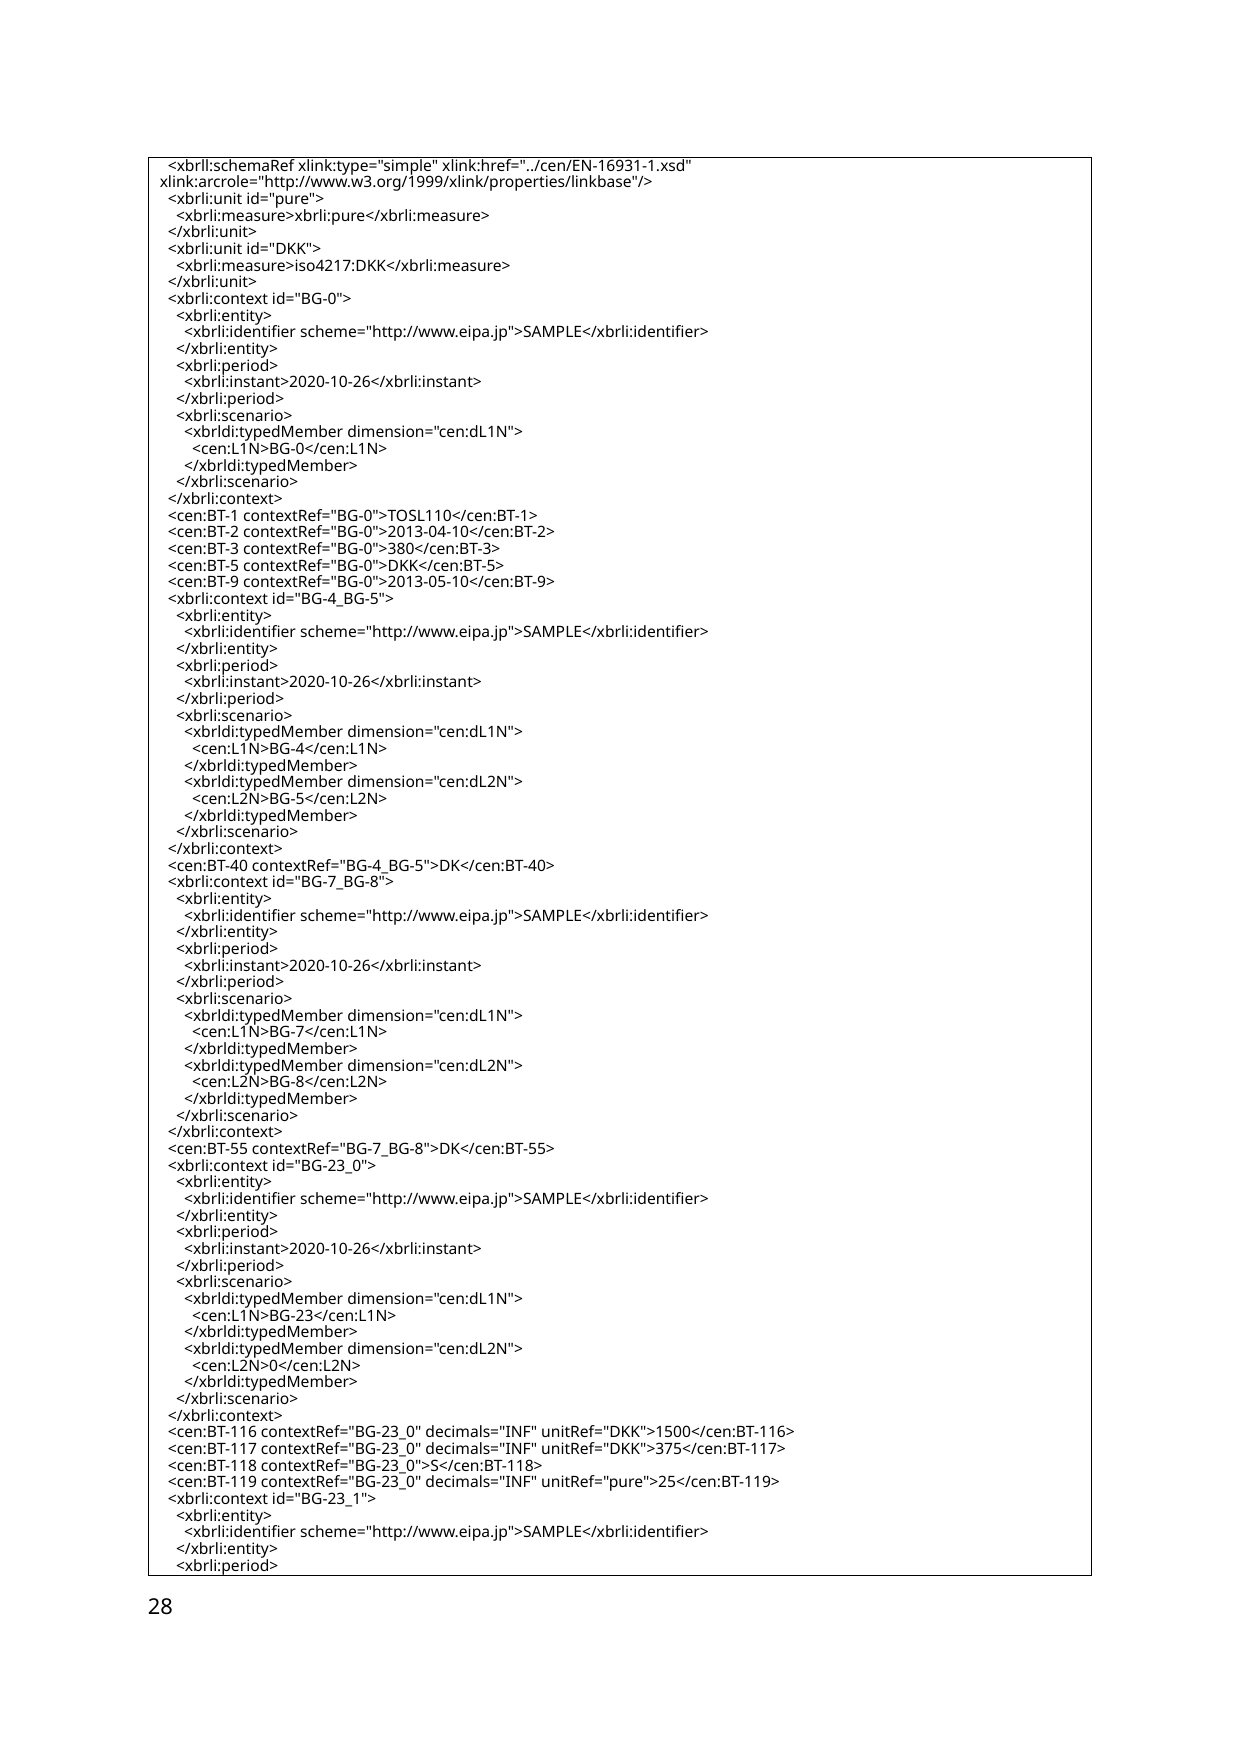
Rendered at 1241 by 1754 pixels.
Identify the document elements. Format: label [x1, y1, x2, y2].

table_header [149, 158, 1091, 1574]
